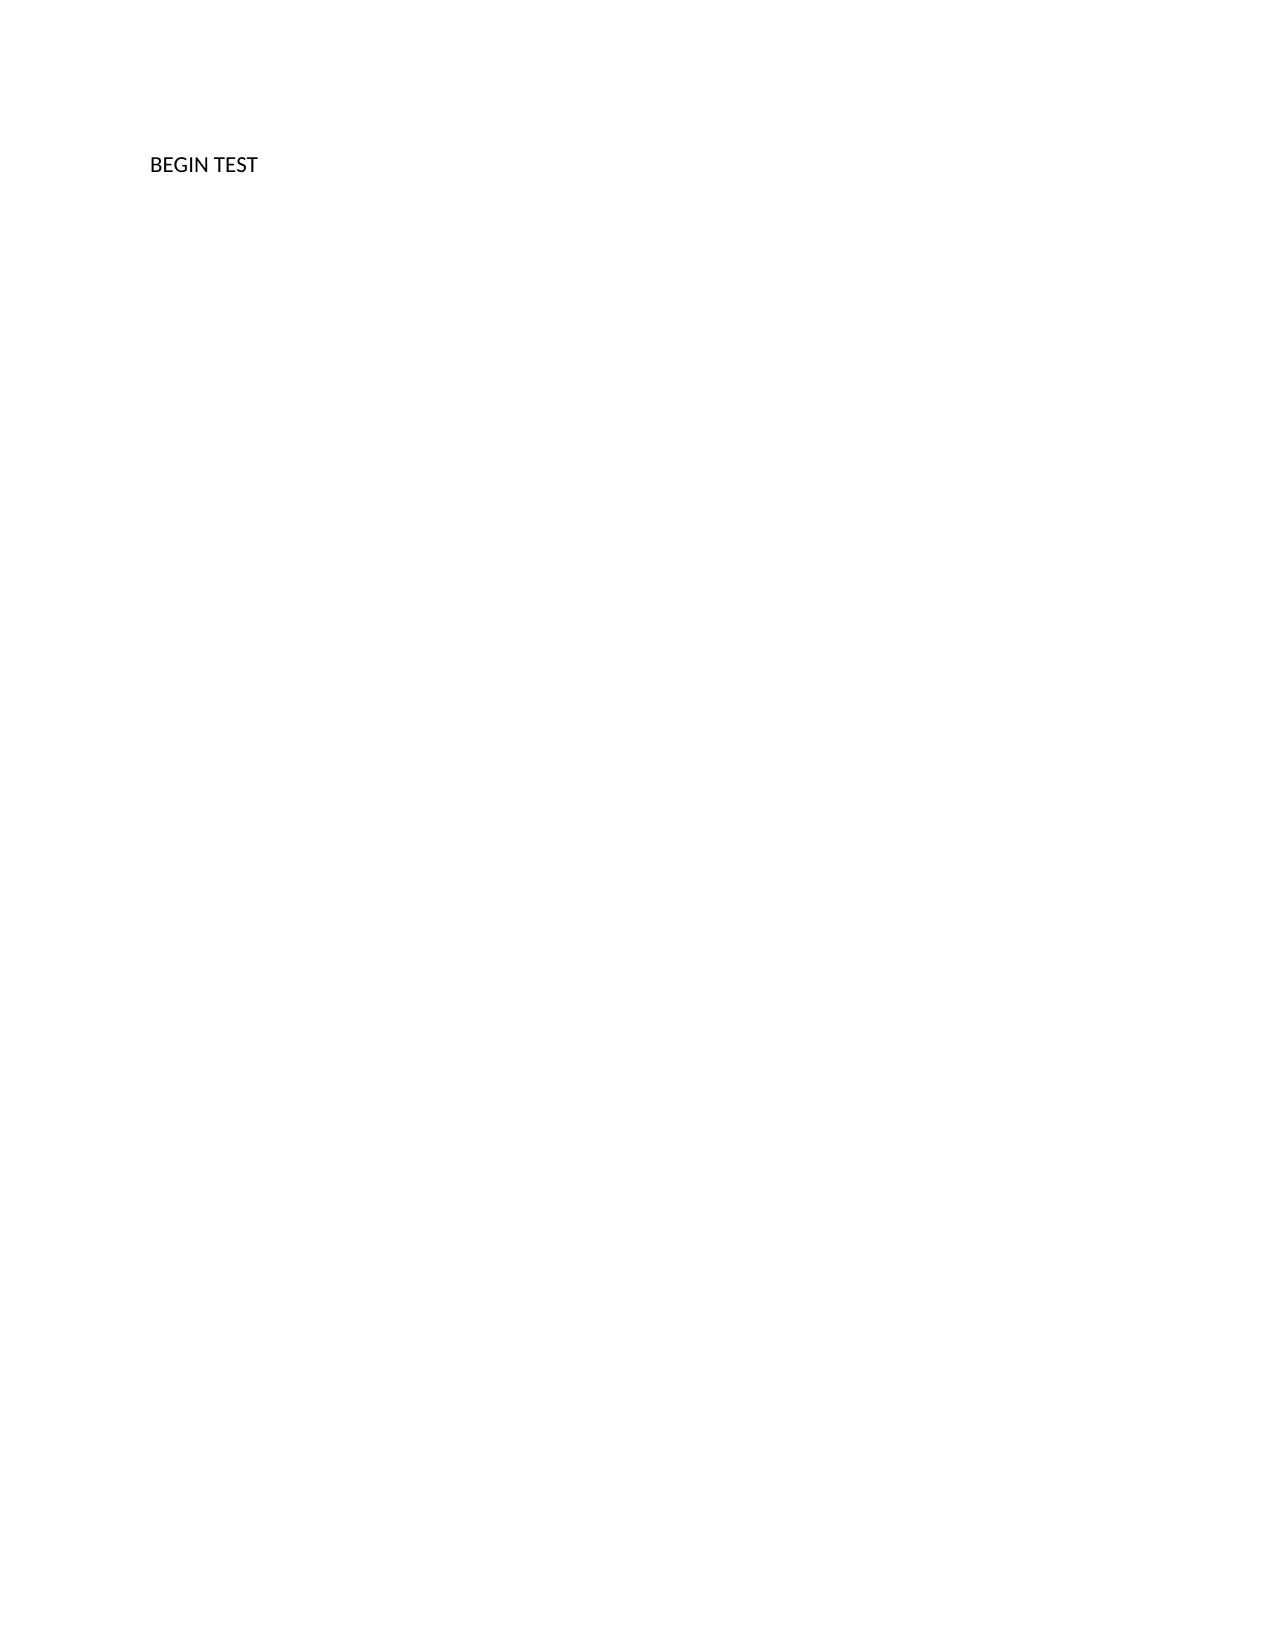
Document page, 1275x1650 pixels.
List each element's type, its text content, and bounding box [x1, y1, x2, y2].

text BEGIN TEST [150, 150, 1125, 178]
